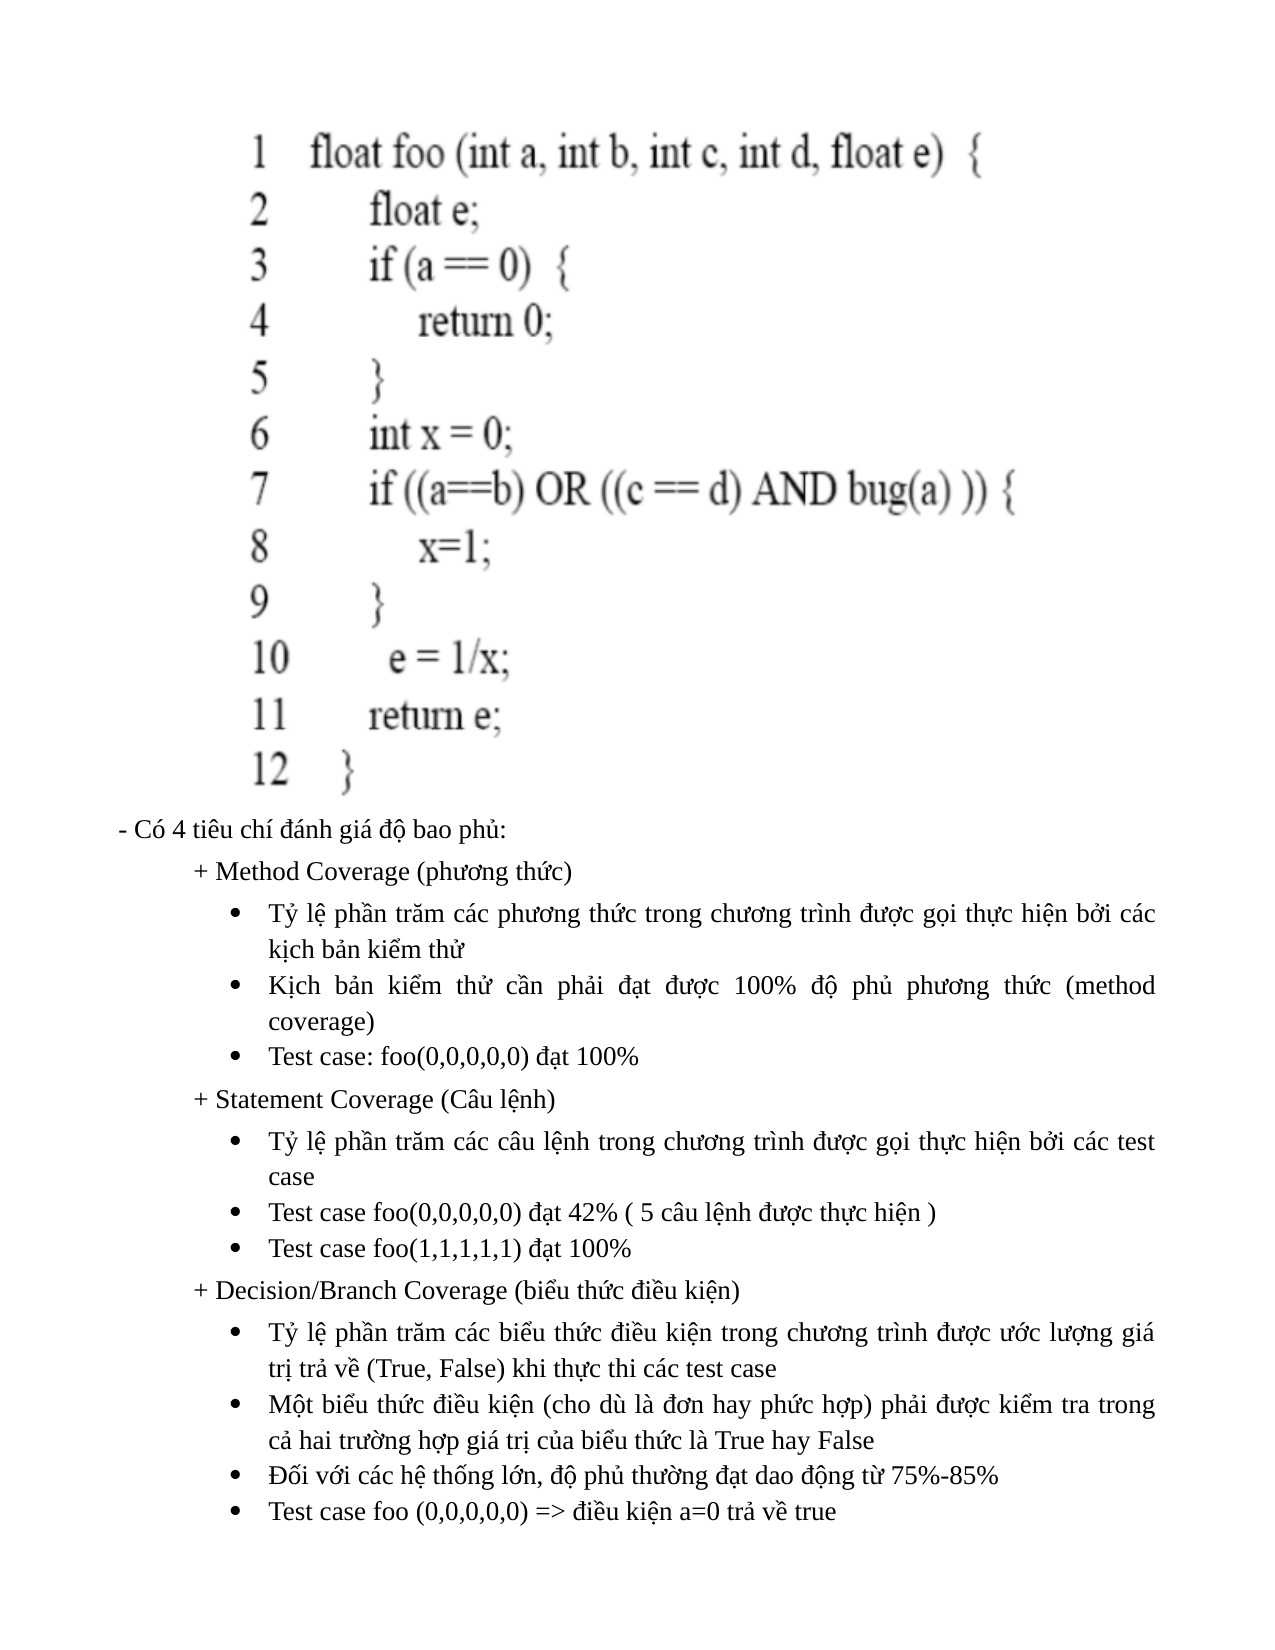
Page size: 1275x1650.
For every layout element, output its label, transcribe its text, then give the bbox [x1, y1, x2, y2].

text - Có 4 tiêu chí đánh giá độ bao phủ: [118, 813, 1157, 844]
list Đối với các hệ thống lớn, độ phủ thường đạt dao động từ 75%-85% [231, 1459, 1157, 1491]
text + Decision/Branch Coverage (biểu thức điều kiện) [118, 1274, 1157, 1306]
list Test case: foo(0,0,0,0,0) đạt 100% [231, 1041, 1157, 1072]
list Kịch bản kiểm thử cần phải đạt được 100% độ phủ phương thức (method coverage) [231, 969, 1157, 1036]
list Tỷ lệ phần trăm các phương thức trong chương trình được gọi thực hiện bởi các kịch bản kiểm thử [231, 897, 1157, 964]
text + Method Coverage (phương thức) [118, 855, 1157, 887]
list Tỷ lệ phần trăm các câu lệnh trong chương trình được gọi thực hiện bởi các test case [231, 1125, 1157, 1192]
picture [235, 118, 1040, 803]
text + Statement Coverage (Câu lệnh) [118, 1083, 1157, 1114]
list Test case foo (0,0,0,0,0) => điều kiện a=0 trả về true [231, 1495, 1157, 1527]
list Tỷ lệ phần trăm các biểu thức điều kiện trong chương trình được ước lượng giá trị trả về (True, False) khi thực thi các test case [231, 1316, 1157, 1383]
list Test case foo(1,1,1,1,1) đạt 100% [231, 1232, 1157, 1263]
list Test case foo(0,0,0,0,0) đạt 42% ( 5 câu lệnh được thực hiện ) [231, 1196, 1157, 1227]
list Một biểu thức điều kiện (cho dù là đơn hay phức hợp) phải được kiểm tra trong cả hai trường hợp giá trị của biểu thức là True hay False [231, 1388, 1157, 1455]
